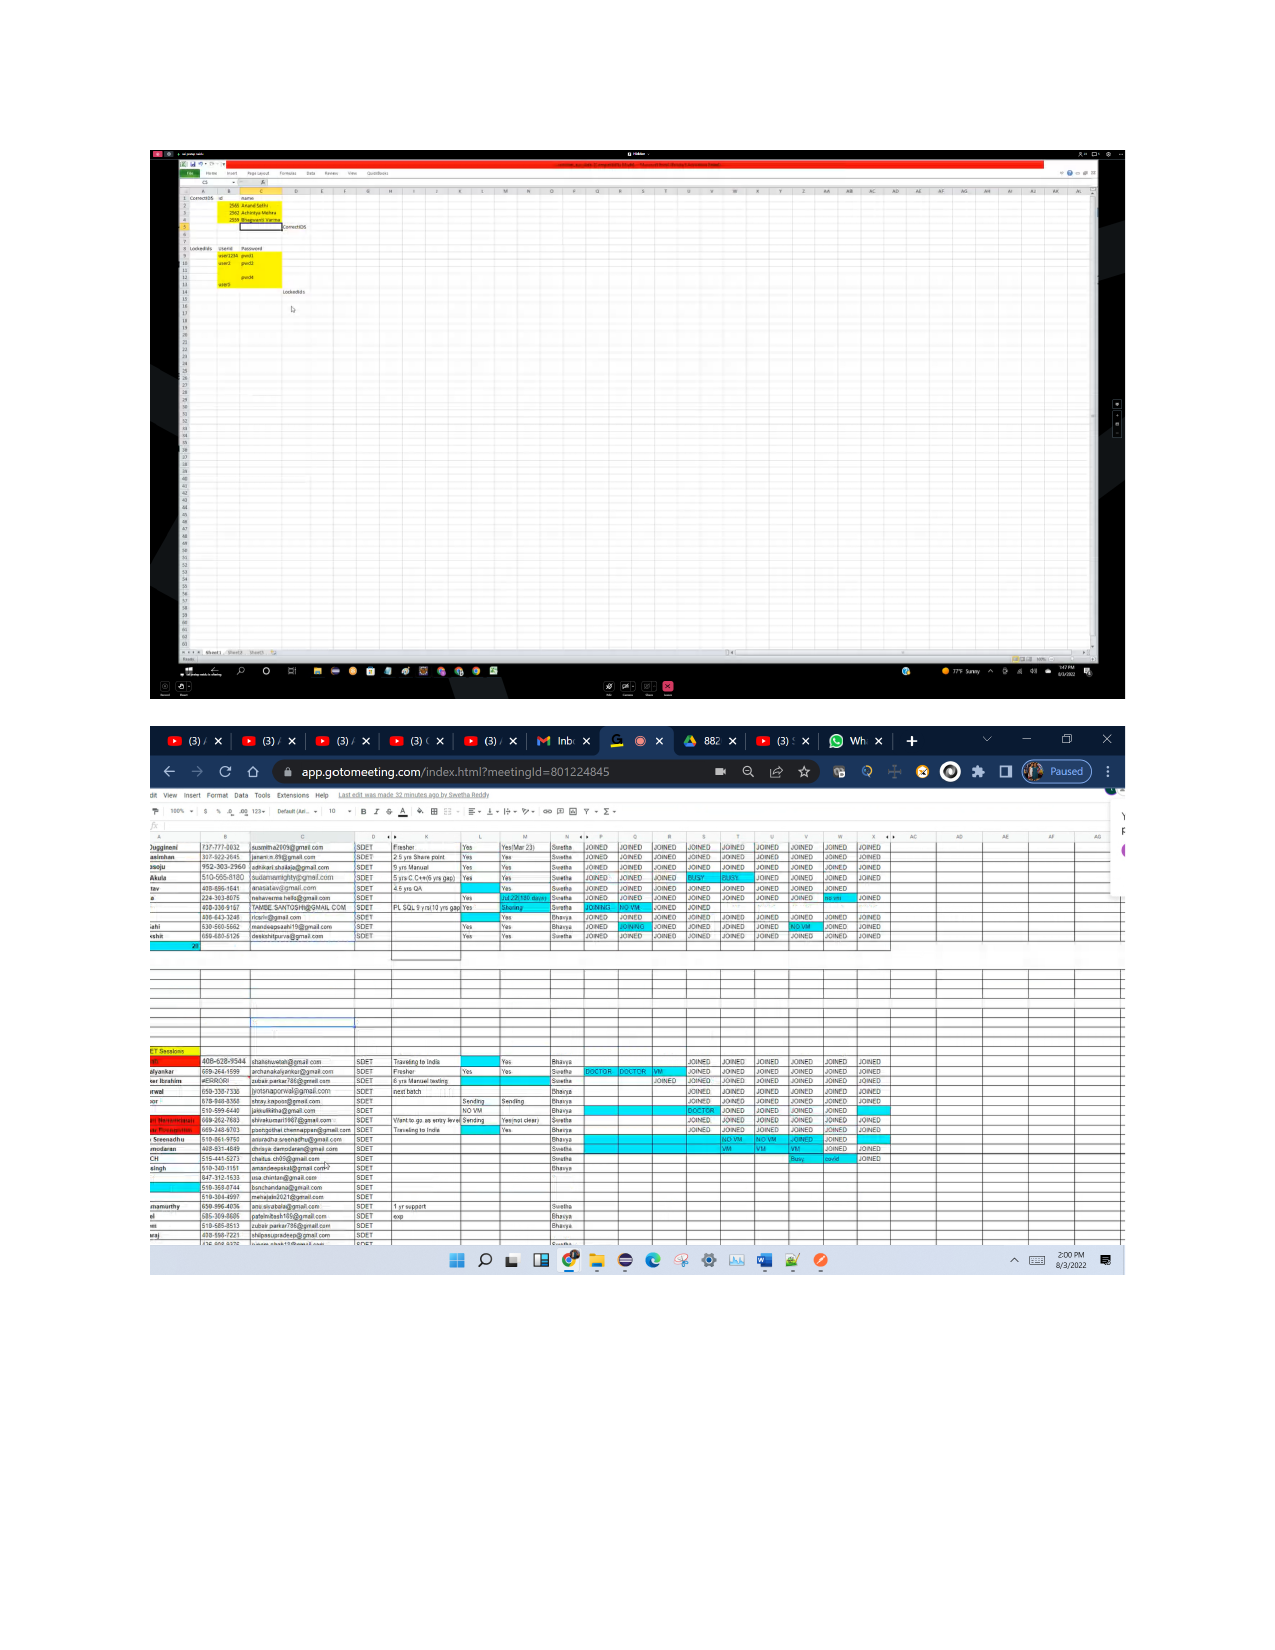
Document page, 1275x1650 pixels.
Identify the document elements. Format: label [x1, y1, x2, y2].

picture [150, 726, 1125, 1275]
picture [150, 150, 1125, 699]
